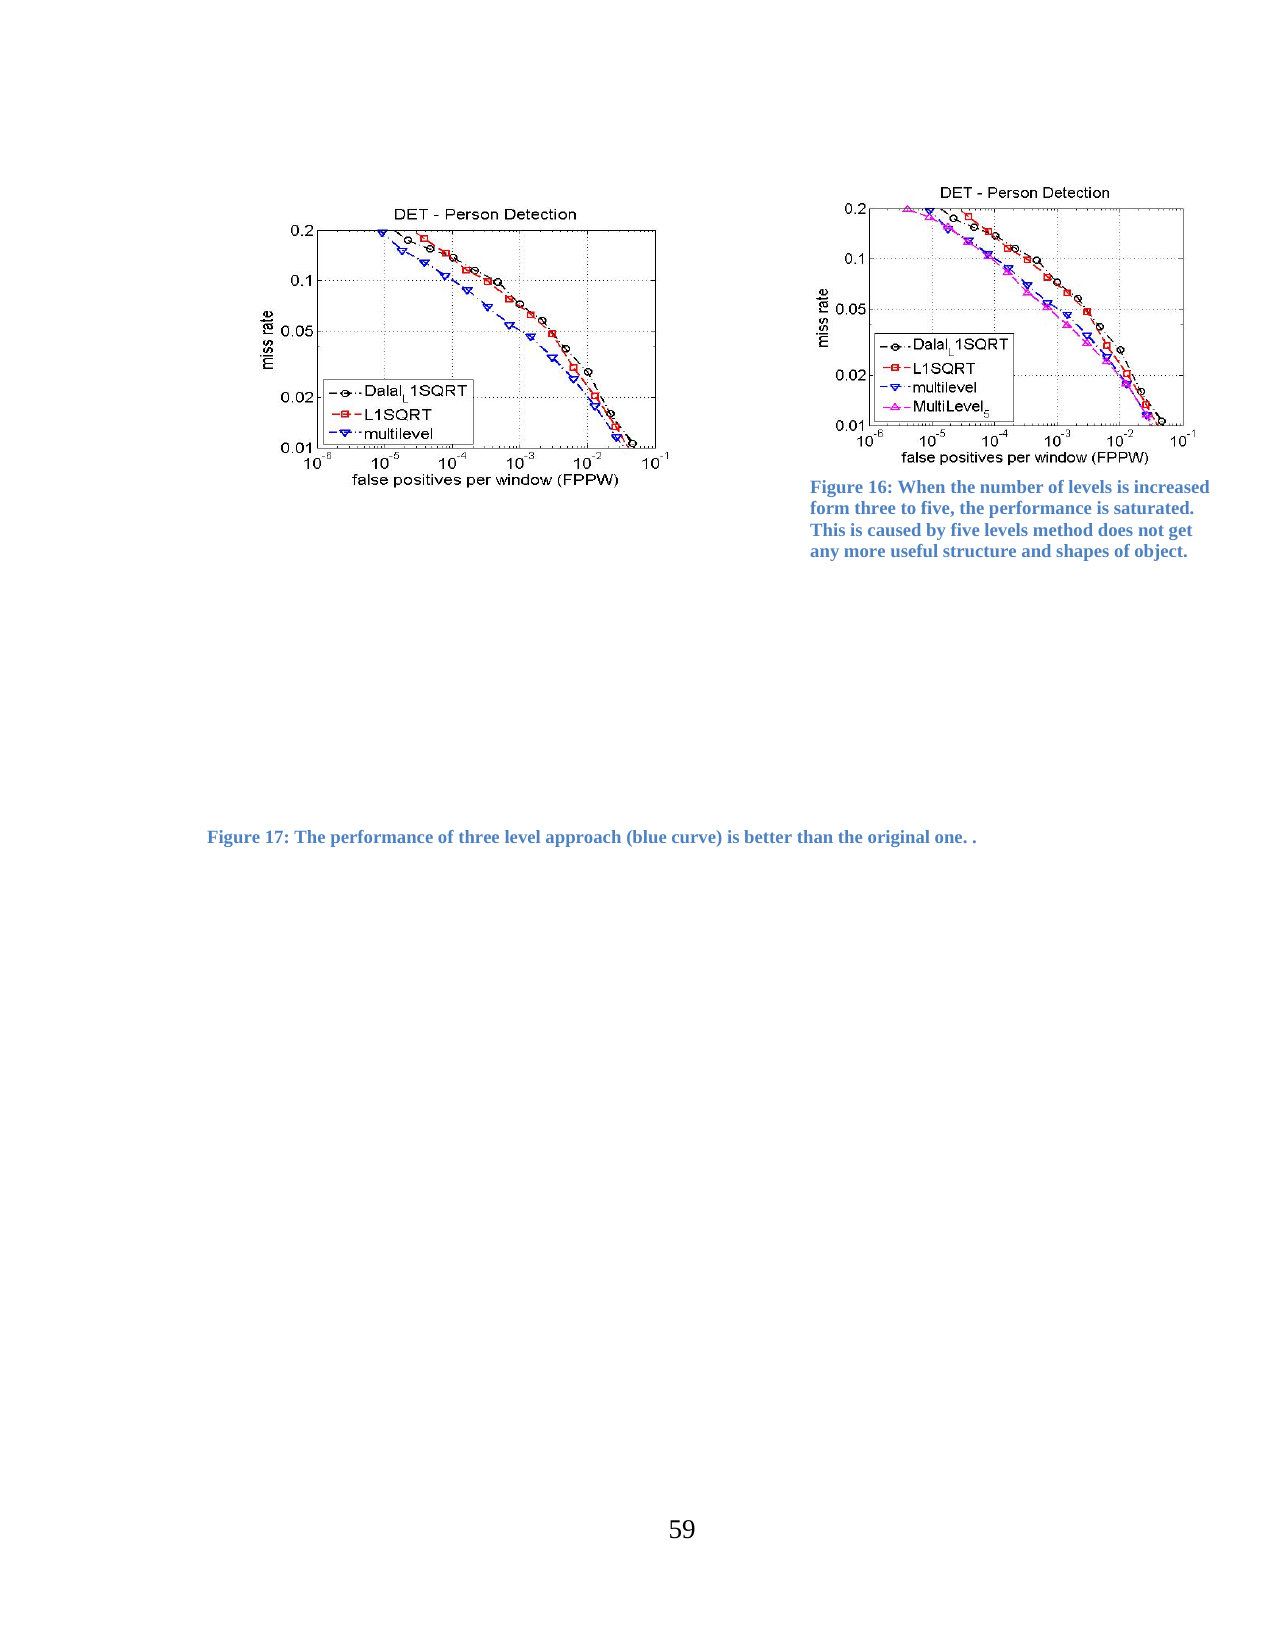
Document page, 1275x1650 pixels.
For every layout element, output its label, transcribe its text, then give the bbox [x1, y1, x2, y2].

picture [254, 207, 685, 488]
picture [810, 186, 1210, 467]
